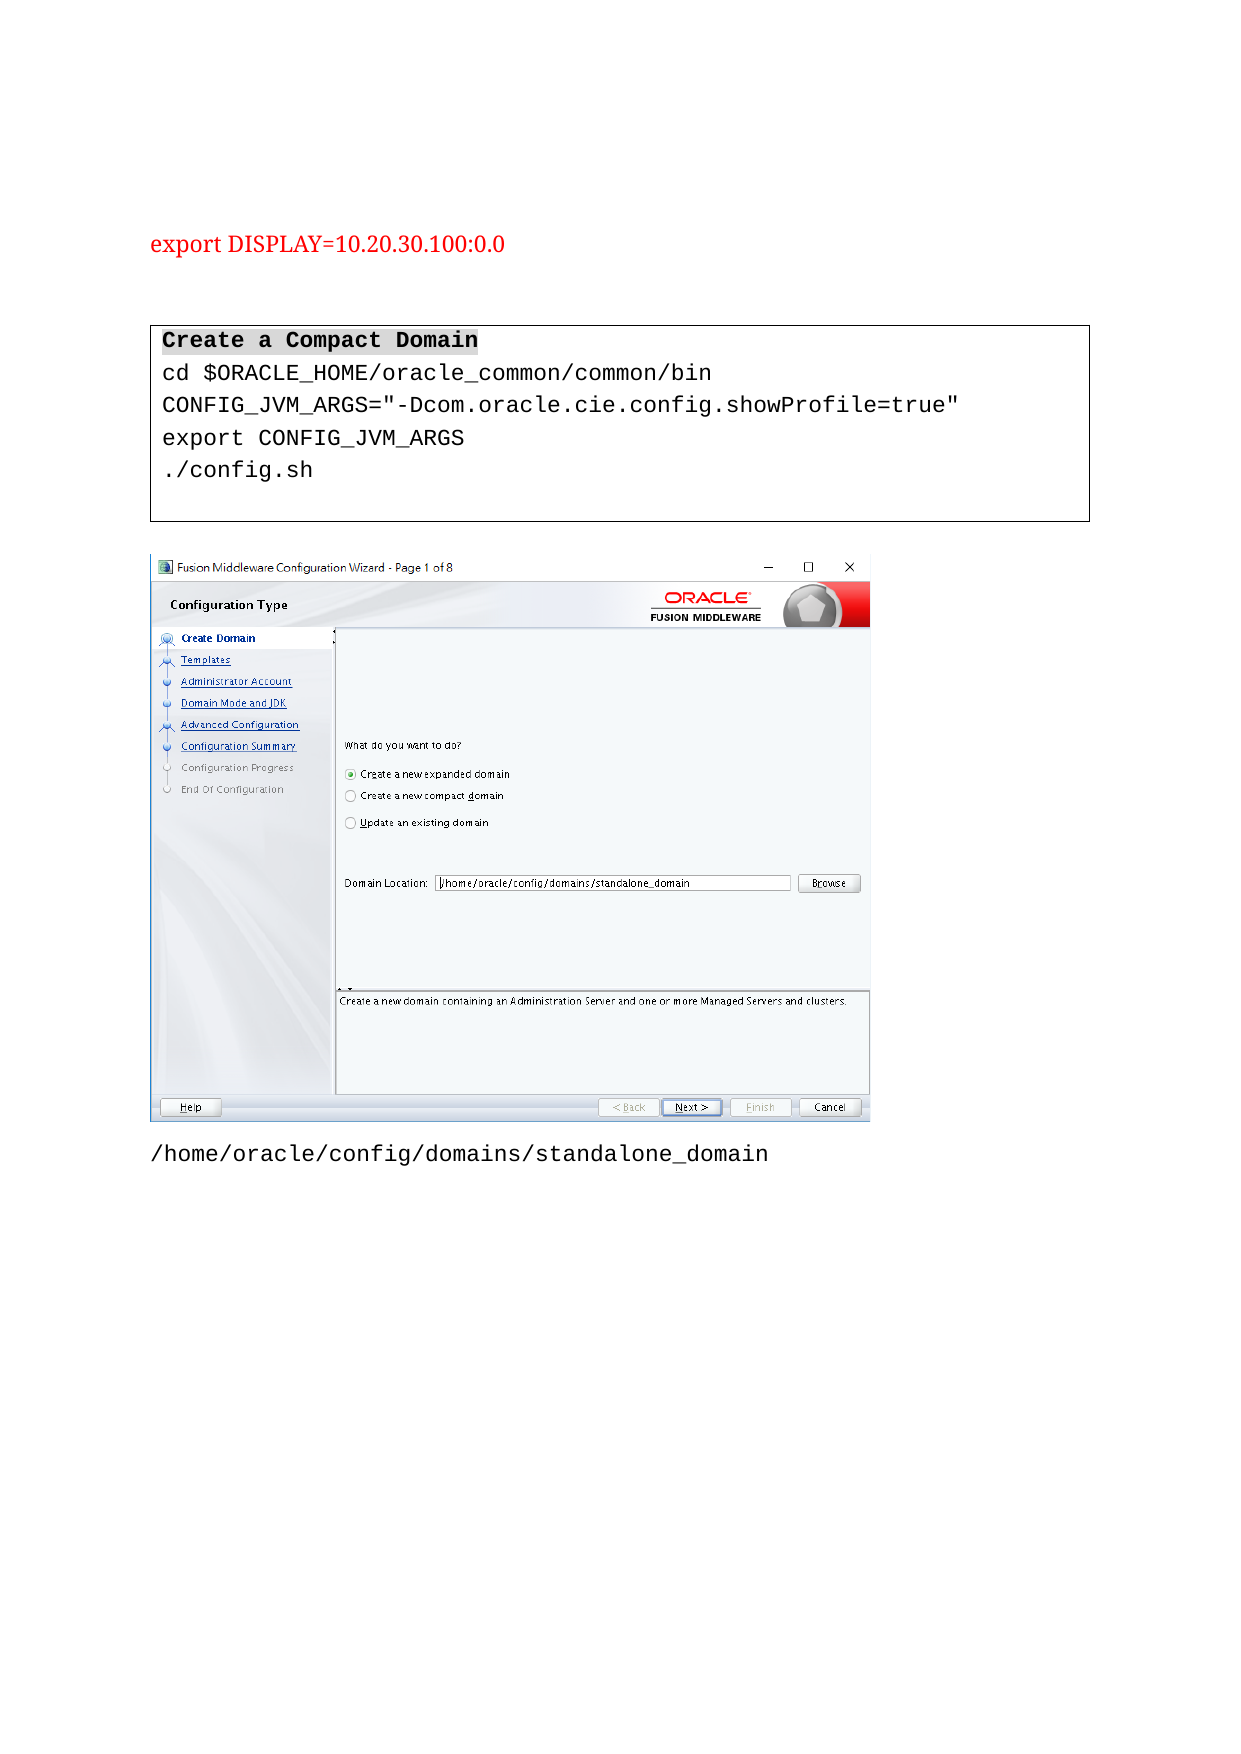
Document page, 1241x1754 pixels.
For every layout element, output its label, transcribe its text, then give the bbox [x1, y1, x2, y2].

table_header Create a Compact Domain cd $ORACLE_HOME/oracle_common/common/bin CONFIG_JVM_ARGS="-Dcom.oracle.cie.config.showProfile=true" export CONFIG_JVM_ARGS ./config.sh [151, 326, 1089, 521]
text /home/oracle/config/domains/standalone_domain [150, 1139, 1090, 1172]
picture [150, 554, 871, 1122]
text export DISPLAY=10.20.30.100:0.0 [150, 227, 1090, 259]
